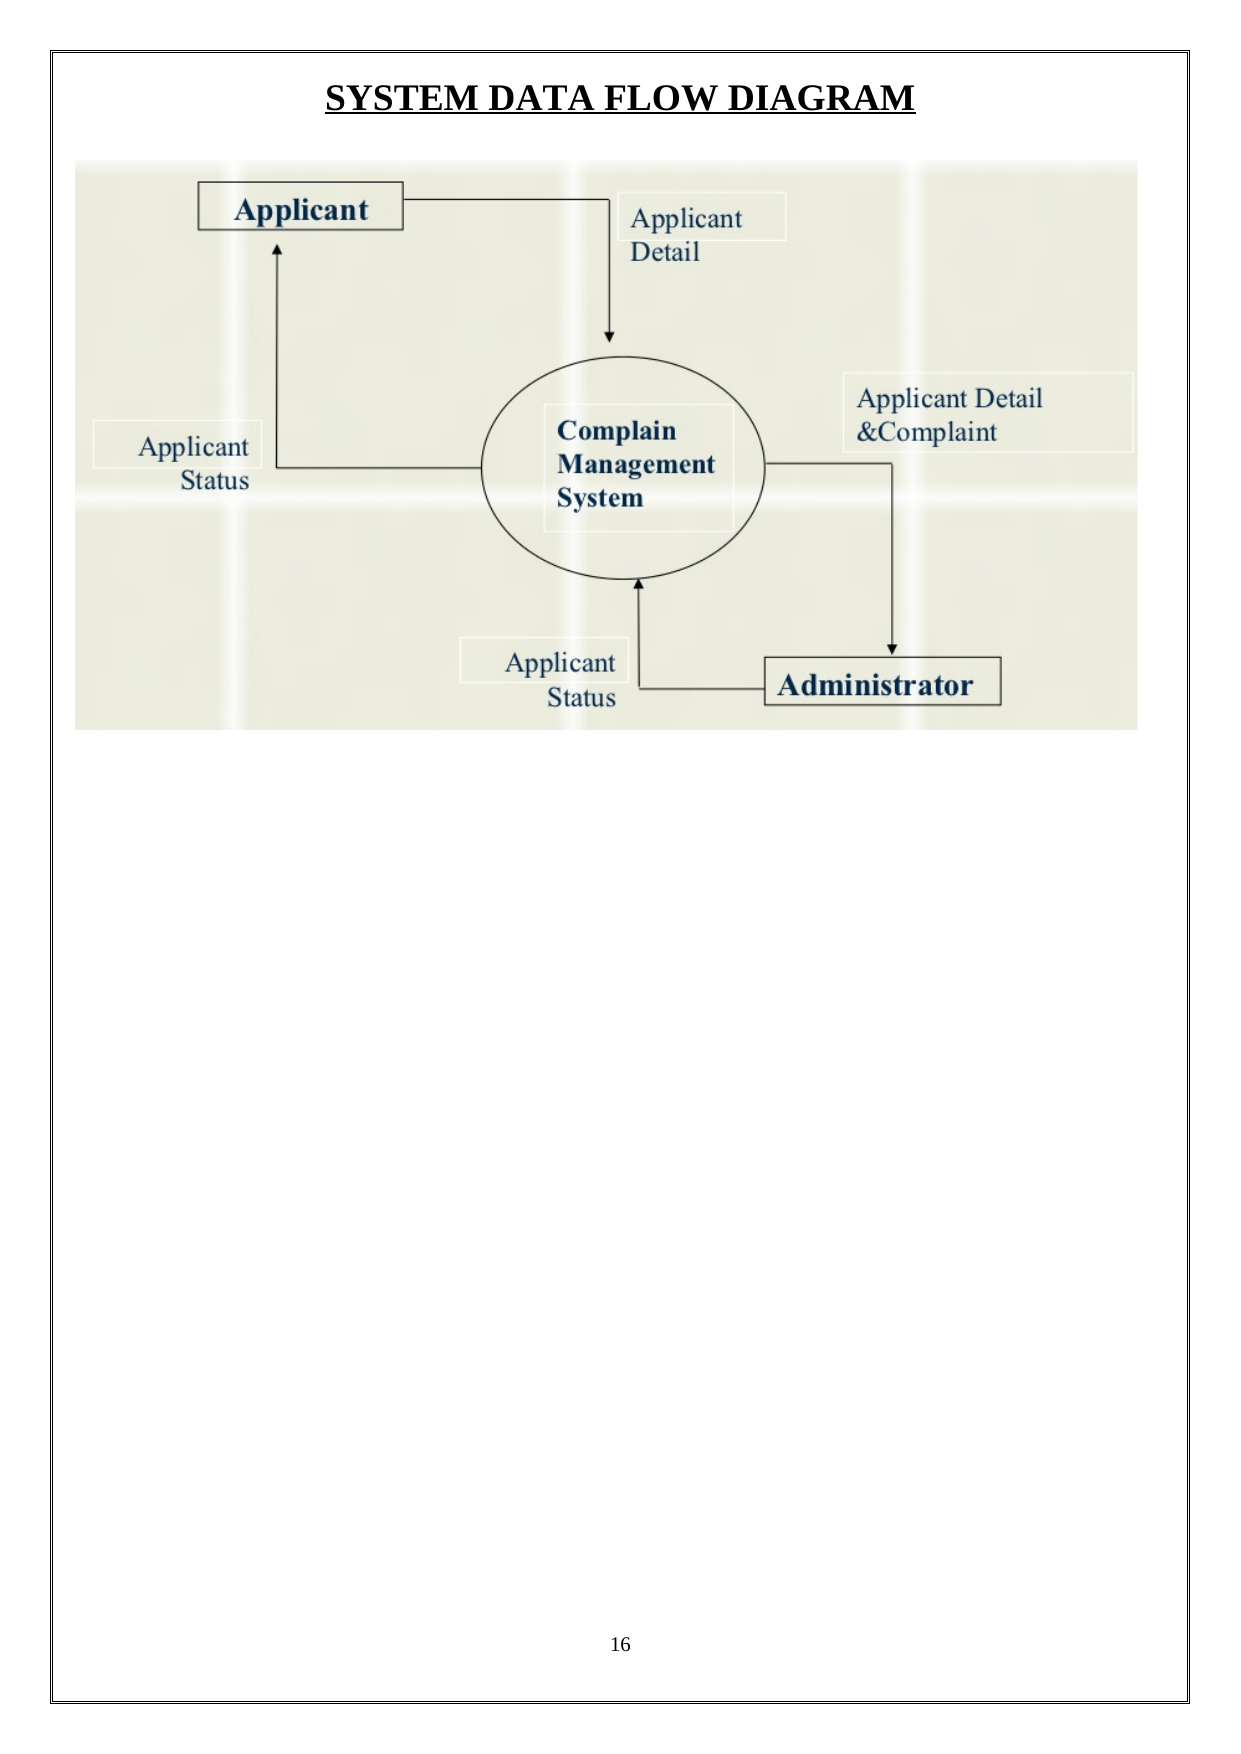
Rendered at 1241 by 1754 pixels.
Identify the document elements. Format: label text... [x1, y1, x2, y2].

text SYSTEM DATA FLOW DIAGRAM [75, 161, 1165, 204]
picture [75, 246, 1138, 815]
